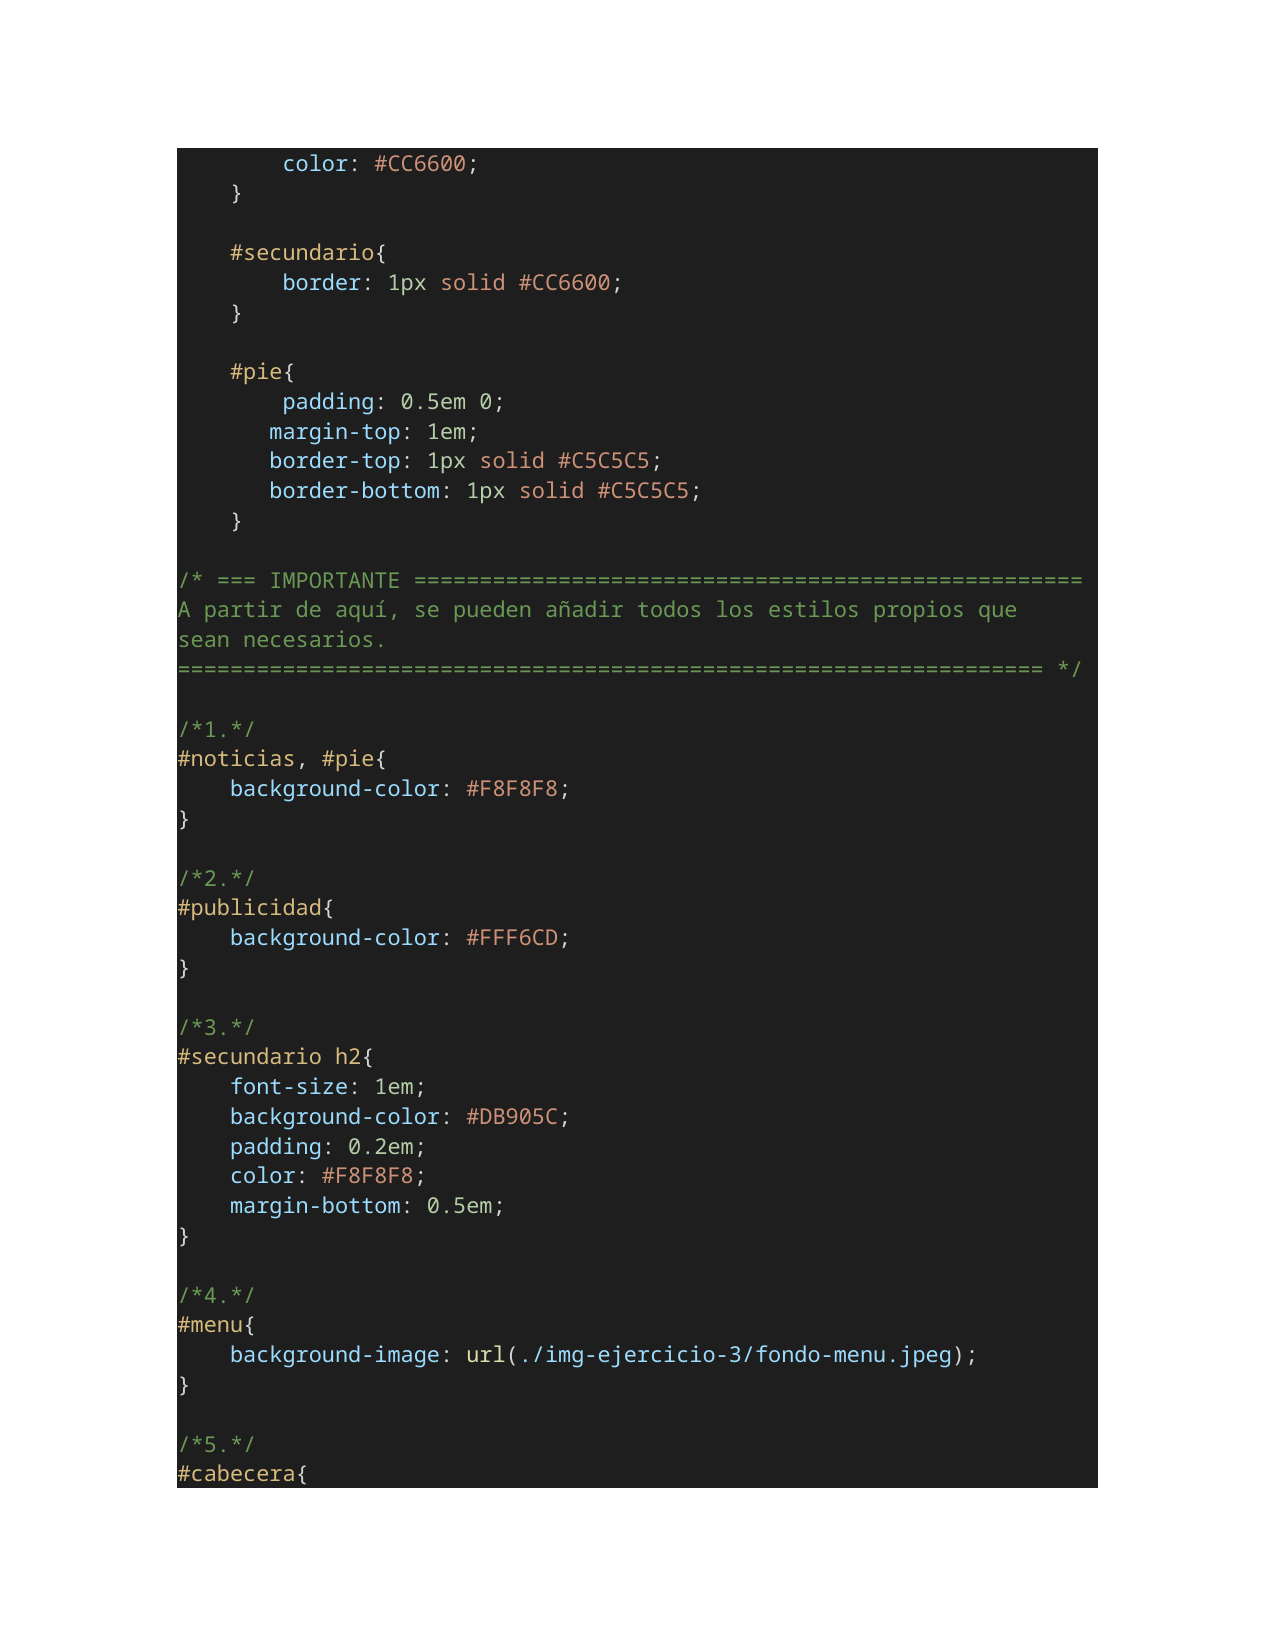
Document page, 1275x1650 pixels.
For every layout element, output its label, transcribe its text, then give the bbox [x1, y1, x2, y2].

text A partir de aquí, se pueden añadir todos los estilos propios que [177, 594, 1098, 624]
text color: #CC6600; [177, 148, 1098, 177]
text } [177, 505, 1098, 535]
text /*4.*/ [177, 1280, 1098, 1309]
text } [177, 177, 1098, 207]
text padding: 0.5em 0; [177, 386, 1098, 416]
text #publicidad{ [177, 892, 1098, 922]
text background-color: #FFF6CD; [177, 922, 1098, 952]
text border-bottom: 1px solid #C5C5C5; [177, 475, 1098, 505]
text background-image: url(./img-ejercicio-3/fondo-menu.jpeg); [177, 1339, 1098, 1369]
text background-color: #F8F8F8; [177, 773, 1098, 803]
text margin-bottom: 0.5em; [177, 1190, 1098, 1220]
text background-color: #DB905C; [177, 1101, 1098, 1131]
text padding: 0.2em; [177, 1131, 1098, 1161]
text sean necesarios. [177, 624, 1098, 654]
text #cabecera{ [177, 1458, 1098, 1488]
text #secundario h2{ [177, 1041, 1098, 1071]
text #pie{ [177, 356, 1098, 386]
text border-top: 1px solid #C5C5C5; [177, 446, 1098, 475]
text /*2.*/ [177, 863, 1098, 892]
text } [177, 297, 1098, 326]
text } [177, 952, 1098, 982]
text #noticias, #pie{ [177, 743, 1098, 773]
text margin-top: 1em; [177, 416, 1098, 446]
text /*3.*/ [177, 1012, 1098, 1041]
text } [177, 1220, 1098, 1250]
text #secundario{ [177, 237, 1098, 267]
text font-size: 1em; [177, 1071, 1098, 1101]
text /*1.*/ [177, 714, 1098, 743]
text } [177, 803, 1098, 833]
text border: 1px solid #CC6600; [177, 267, 1098, 297]
text #menu{ [177, 1309, 1098, 1339]
text /*5.*/ [177, 1429, 1098, 1458]
text ================================================================== */ [177, 654, 1098, 684]
text color: #F8F8F8; [177, 1161, 1098, 1190]
text } [177, 1369, 1098, 1399]
text /* === IMPORTANTE =================================================== [177, 565, 1098, 594]
